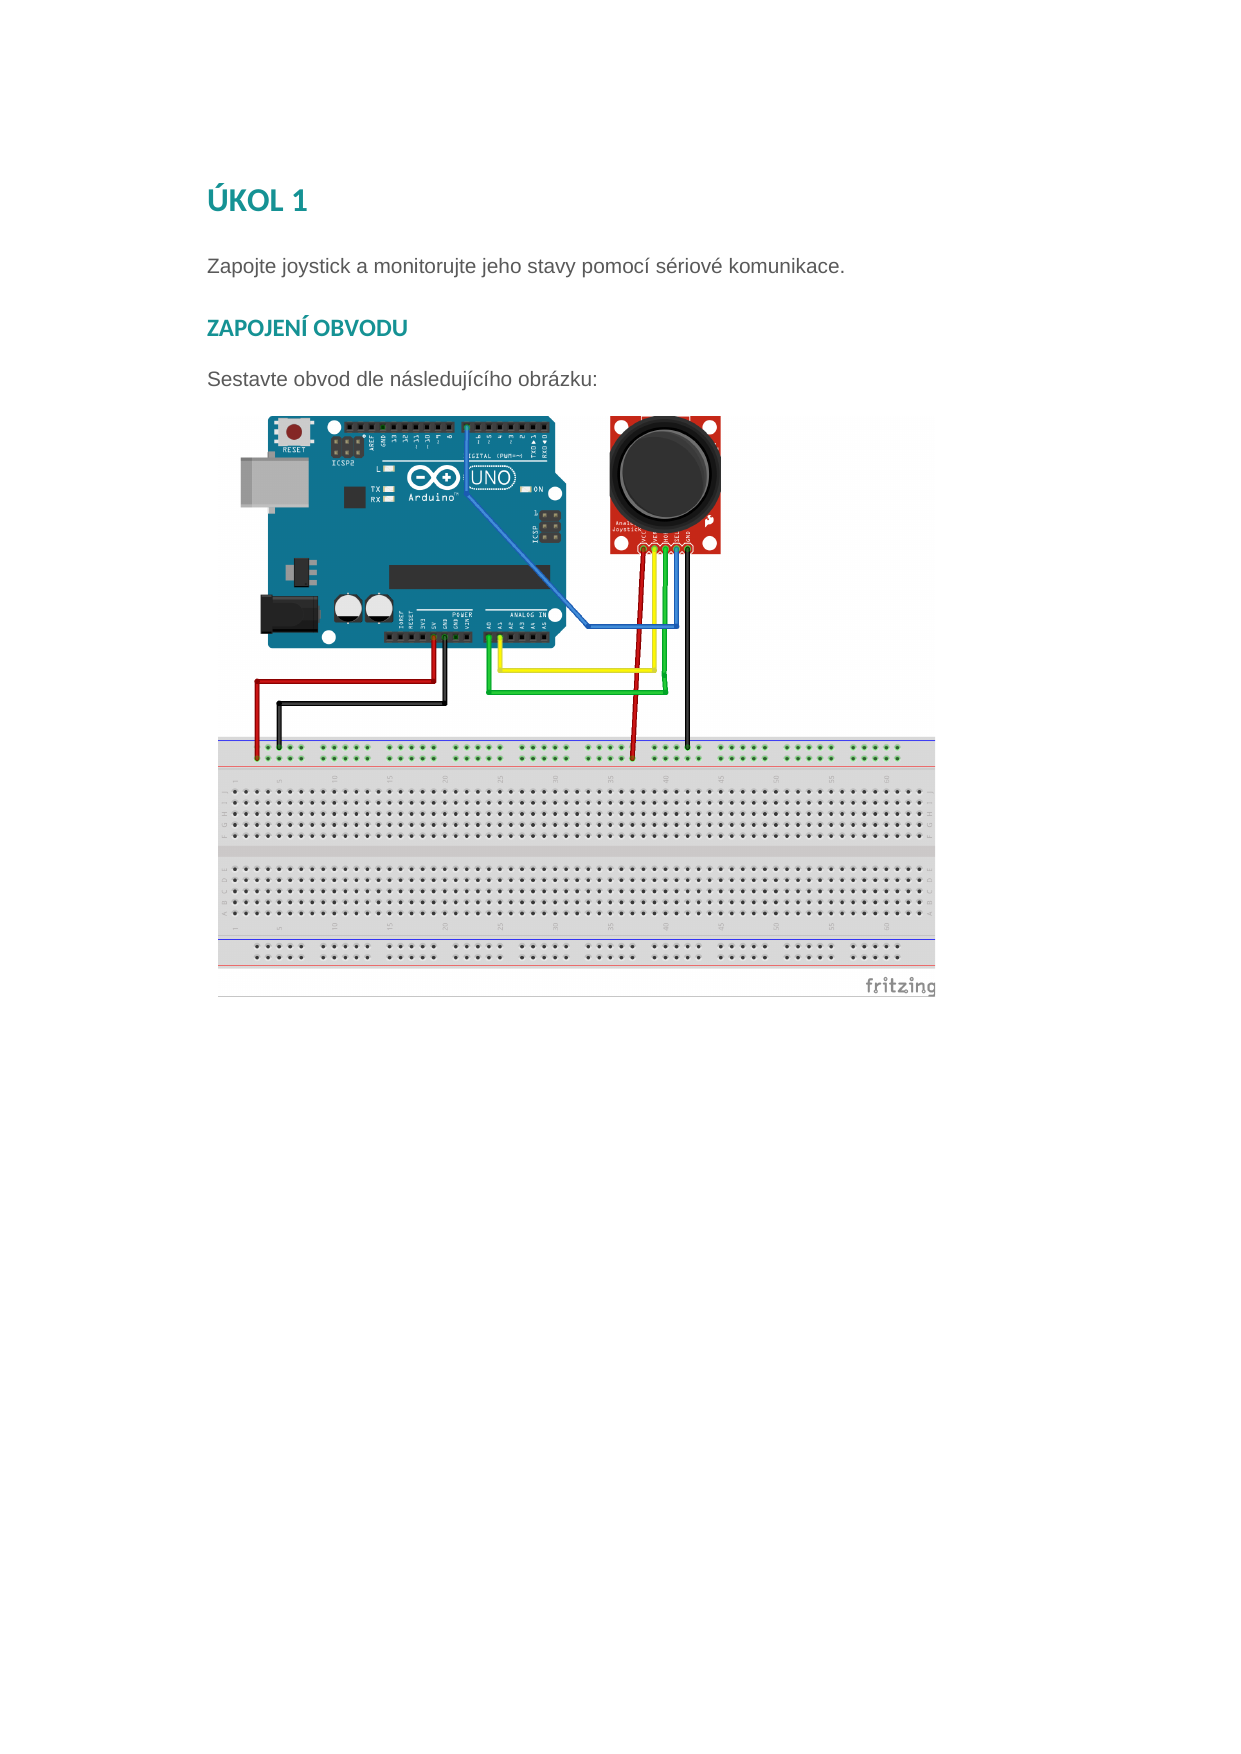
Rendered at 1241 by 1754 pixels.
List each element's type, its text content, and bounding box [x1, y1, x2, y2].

picture [218, 416, 936, 997]
text Zapojte joystick a monitorujte jeho stavy pomocí sériové komunikace. [207, 244, 1033, 281]
subtitle Úkol 1 [207, 181, 1033, 219]
text Sestavte obvod dle následujícího obrázku: [207, 356, 1033, 394]
subtitle Zapojení obvodu [207, 306, 1033, 344]
